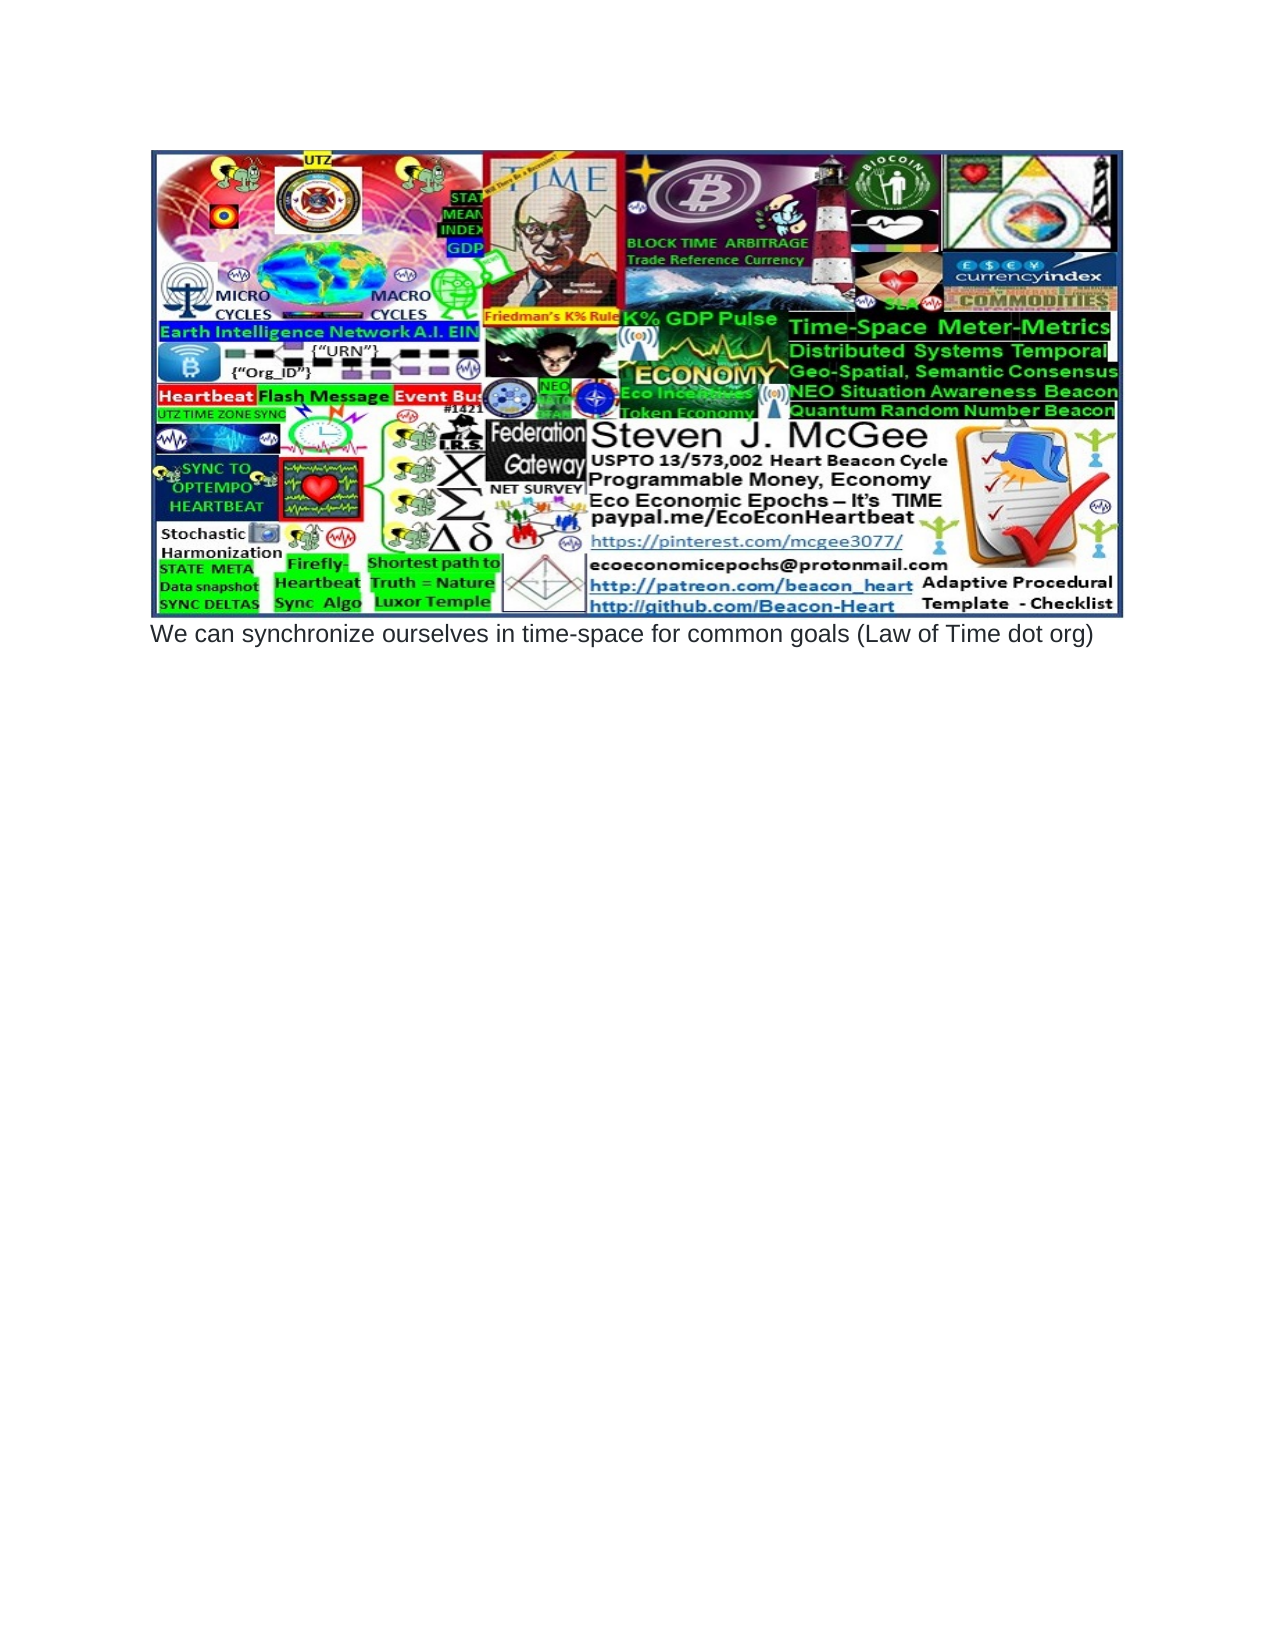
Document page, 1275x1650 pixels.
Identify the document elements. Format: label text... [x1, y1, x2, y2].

picture [150, 150, 1125, 620]
text We can synchronize ourselves in time-space for common goals (Law of Time dot org) [150, 620, 1125, 648]
